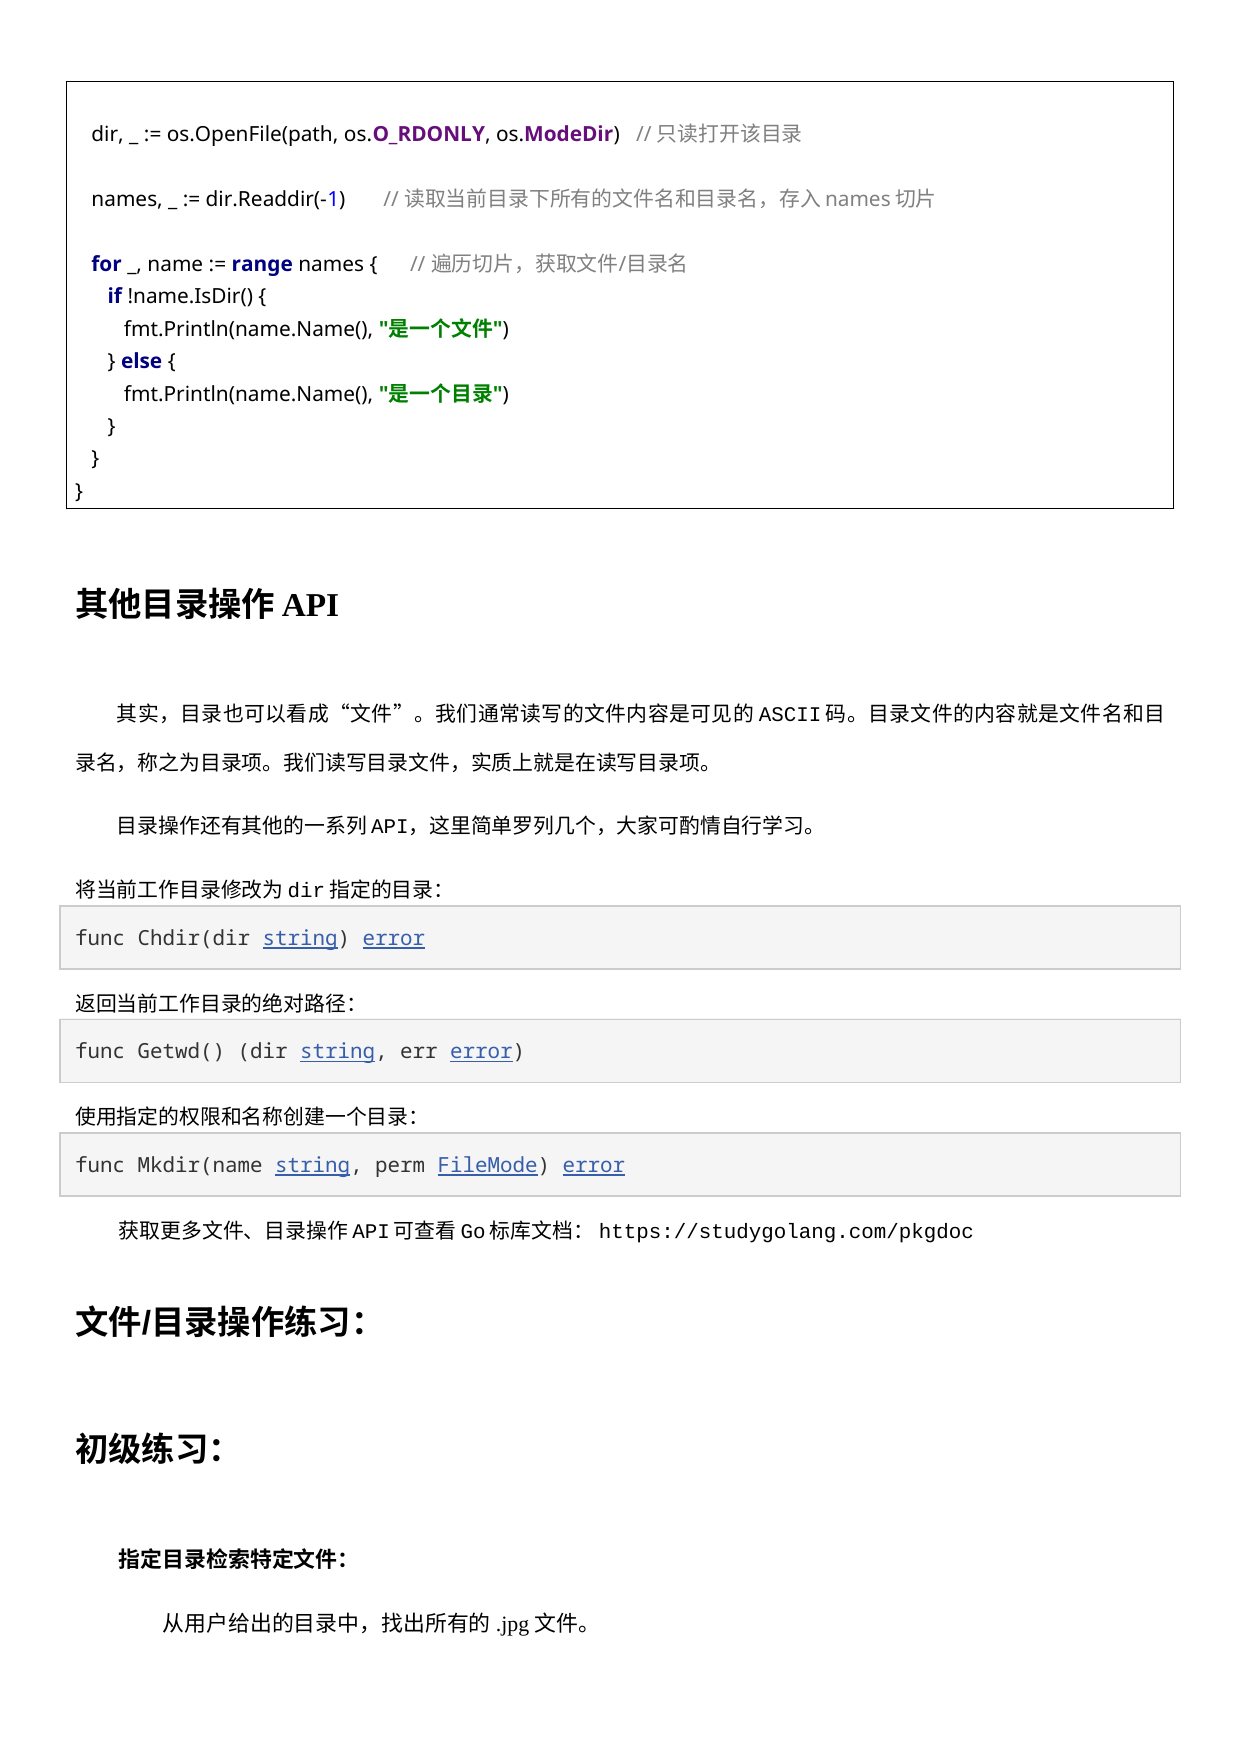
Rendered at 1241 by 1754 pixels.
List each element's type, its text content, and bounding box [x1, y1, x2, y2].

text func Chdir(dir string) error [61, 907, 1180, 968]
text 目录操作还有其他的一系列API，这里简单罗列几个，大家可酌情自行学习。 [75, 808, 1165, 841]
text 从用户给出的目录中，找出所有的 .jpg 文件。 [75, 1606, 1165, 1638]
subtitle 其他目录操作API [75, 569, 1165, 634]
subtitle 初级练习： [75, 1414, 1165, 1479]
text 获取更多文件、目录操作API可查看Go标库文档： https://studygolang.com/pkgdoc [75, 1213, 1165, 1246]
text func Getwd() (dir string, err error) [61, 1020, 1180, 1082]
text 其实，目录也可以看成“文件”。我们通常读写的文件内容是可见的ASCII码。目录文件的内容就是文件名和目录名，称之为目录项。我们读写目录文件，实质上就是在读写目录项。 [75, 696, 1165, 777]
text 使用指定的权限和名称创建一个目录： [75, 1099, 1165, 1132]
text 将当前工作目录修改为dir指定的目录： [75, 872, 1165, 905]
text func Mkdir(name string, perm FileMode) error [61, 1134, 1180, 1195]
text 指定目录检索特定文件： [75, 1541, 1165, 1574]
text 返回当前工作目录的绝对路径： [75, 986, 1165, 1018]
subtitle 文件/目录操作练习： [75, 1288, 1165, 1353]
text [67, 82, 1173, 508]
